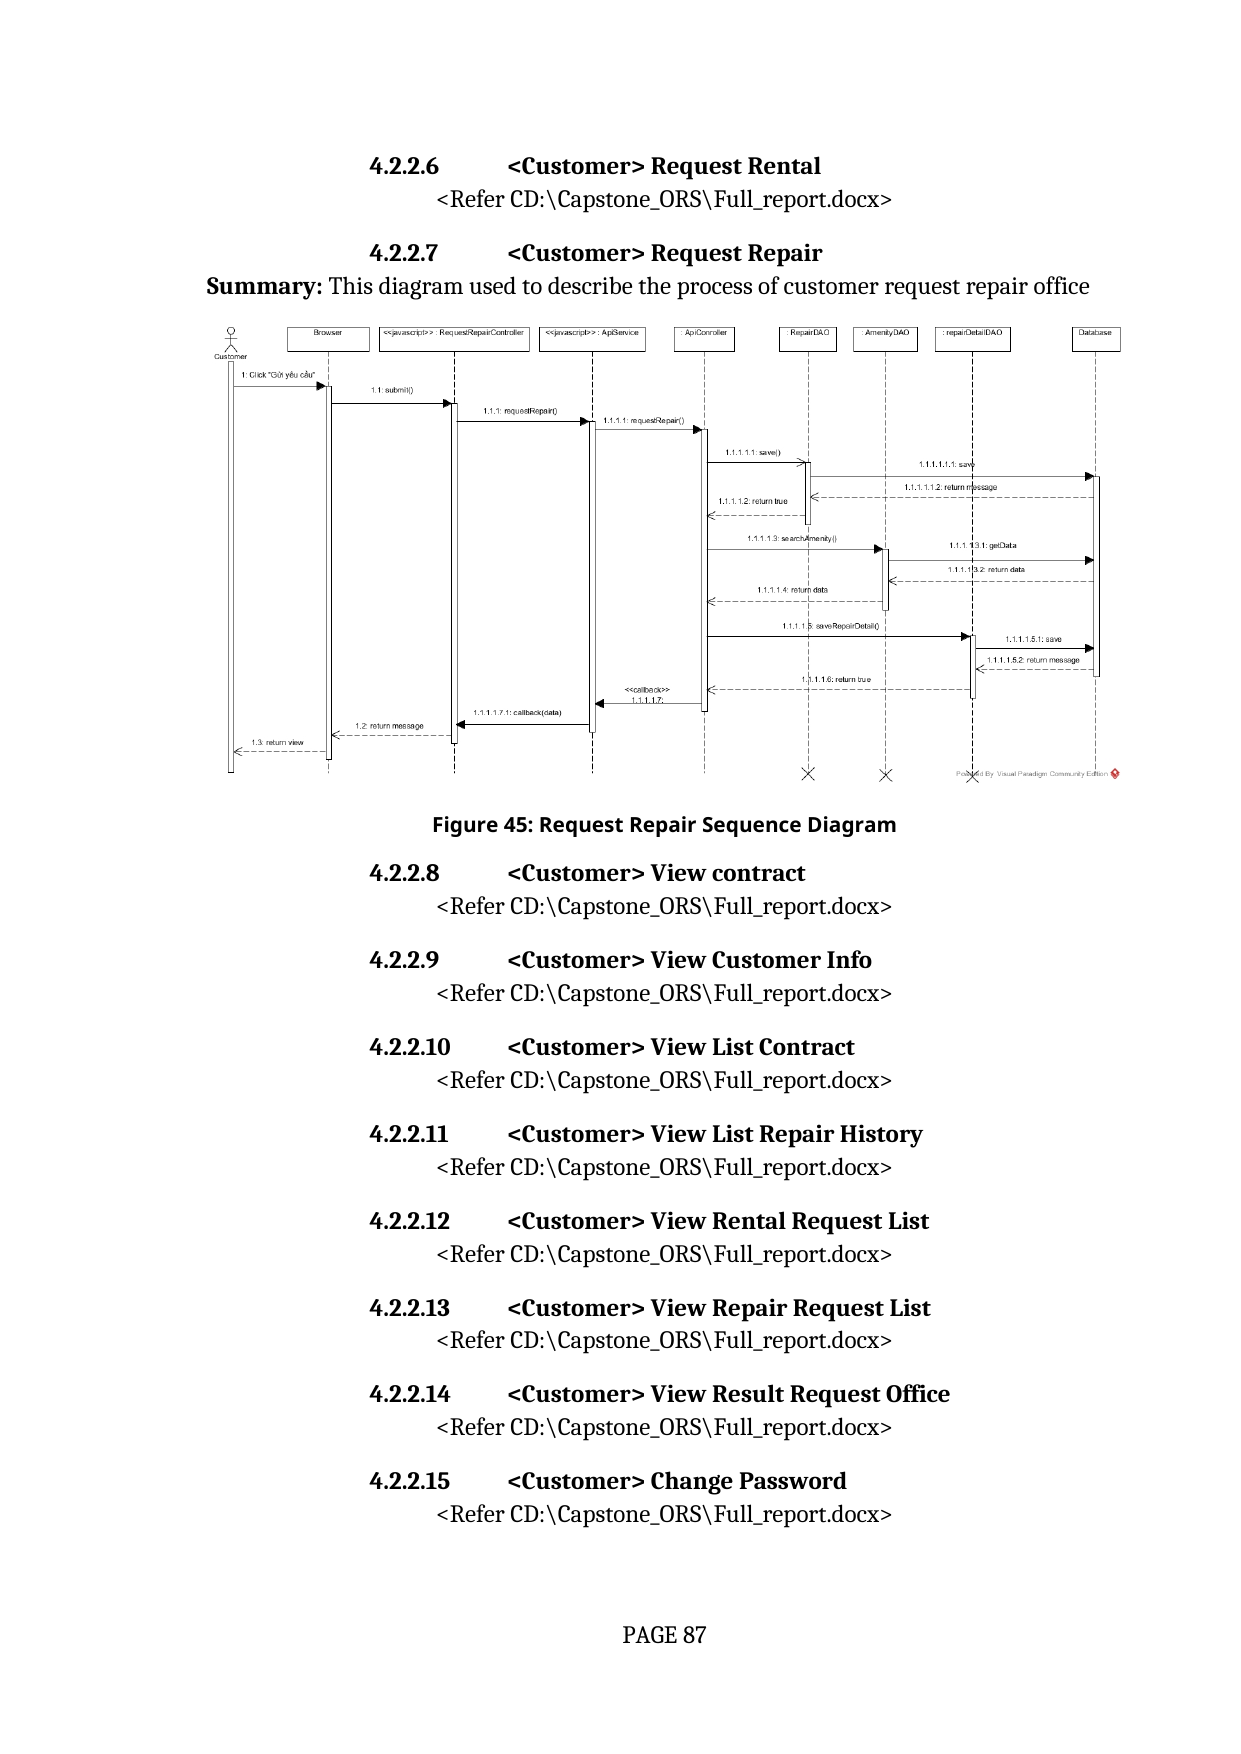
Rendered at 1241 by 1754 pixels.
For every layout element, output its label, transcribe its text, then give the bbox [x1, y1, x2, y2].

text <Refer CD:\Capstone_ORS\Full_report.docx> [207, 1326, 1122, 1355]
text <Refer CD:\Capstone_ORS\Full_report.docx> [207, 185, 1122, 214]
text <Refer CD:\Capstone_ORS\Full_report.docx> [207, 1066, 1122, 1094]
text <Refer CD:\Capstone_ORS\Full_report.docx> [207, 892, 1122, 921]
subtitle <Customer> View Rental Request List [369, 1207, 1122, 1235]
text <Refer CD:\Capstone_ORS\Full_report.docx> [207, 1153, 1122, 1181]
subtitle <Customer> View Customer Info [369, 946, 1122, 975]
subtitle <Customer> View Result Request Office [369, 1380, 1122, 1409]
picture [206, 325, 1123, 785]
text <Refer CD:\Capstone_ORS\Full_report.docx> [207, 979, 1122, 1008]
text Summary: This diagram used to describe the process of customer request repair office [207, 272, 1122, 301]
subtitle <Customer> Request Rental [369, 152, 1122, 181]
text <Refer CD:\Capstone_ORS\Full_report.docx> [207, 1500, 1122, 1529]
subtitle <Customer> Change Password [369, 1467, 1122, 1496]
text <Refer CD:\Capstone_ORS\Full_report.docx> [207, 1239, 1122, 1268]
subtitle <Customer> View List Repair History [369, 1120, 1122, 1148]
subtitle <Customer> View List Contract [369, 1033, 1122, 1062]
subtitle <Customer> View Repair Request List [369, 1293, 1122, 1322]
subtitle <Customer> Request Repair [369, 239, 1122, 267]
text <Refer CD:\Capstone_ORS\Full_report.docx> [207, 1413, 1122, 1442]
subtitle <Customer> View contract [369, 859, 1122, 888]
